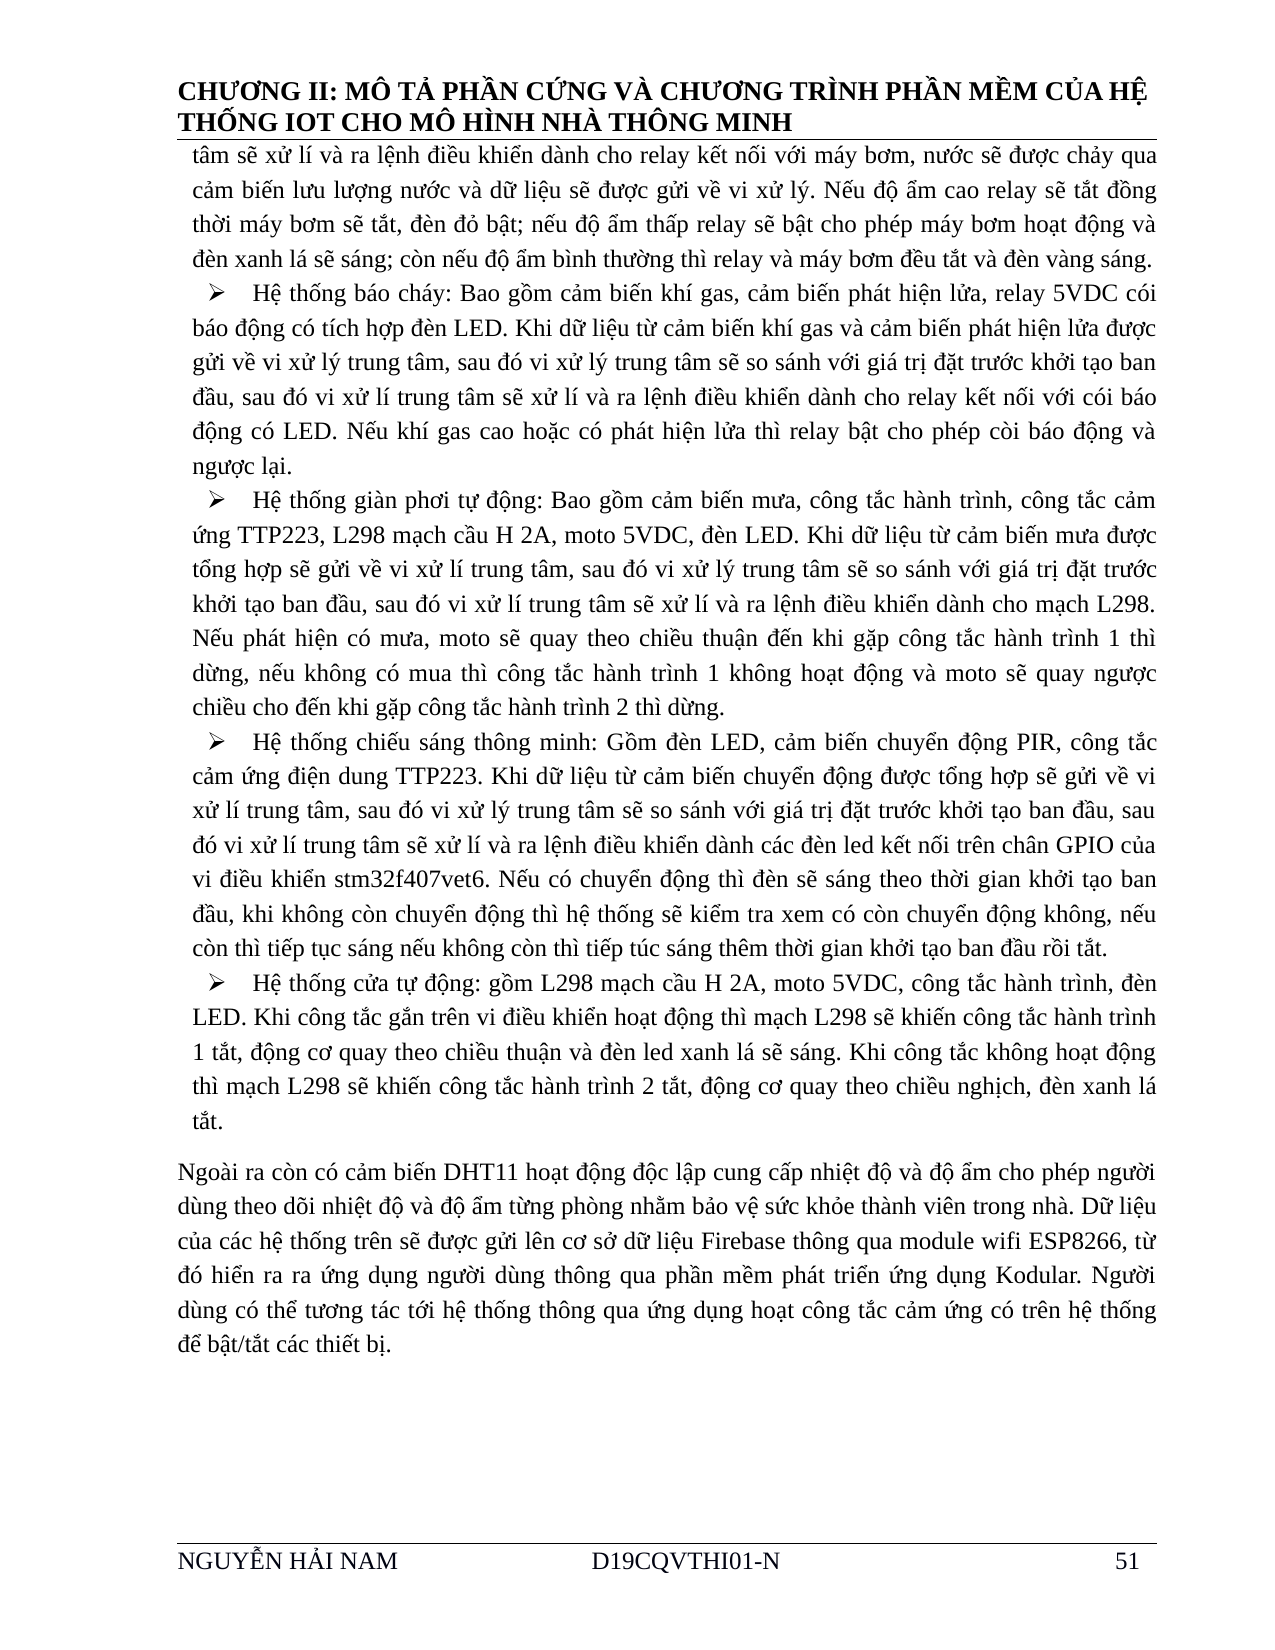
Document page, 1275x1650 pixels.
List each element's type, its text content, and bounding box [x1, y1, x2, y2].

text Ngoài ra còn có cảm biến DHT11 hoạt động độc lập cung cấp nhiệt độ và độ ẩm cho phép người dùng theo dõi nhiệt độ và độ ẩm từng phòng nhằm bảo vệ sức khỏe thành viên trong nhà. Dữ liệu của các hệ thống trên sẽ được gửi lên cơ sở dữ liệu Firebase thông qua module wifi ESP8266, từ đó hiển ra ra ứng dụng người dùng thông qua phần mềm phát triển ứng dụng Kodular. Người dùng có thể tương tác tới hệ thống thông qua ứng dụng hoạt công tắc cảm ứng có trên hệ thống để bật/tắt các thiết bị. [177, 1157, 1157, 1358]
list Hệ thống cửa tự động: gồm L298 mạch cầu H 2A, moto 5VDC, công tắc hành trình, đèn LED. Khi công tắc gắn trên vi điều khiển hoạt động thì mạch L298 sẽ khiến công tắc hành trình 1 tắt, động cơ quay theo chiều thuận và đèn led xanh lá sẽ sáng. Khi công tắc không hoạt động thì mạch L298 sẽ khiến công tắc hành trình 2 tắt, động cơ quay theo chiều nghịch, đèn xanh lá tắt. [192, 968, 1157, 1134]
list Hệ thống báo cháy: Bao gồm cảm biến khí gas, cảm biến phát hiện lửa, relay 5VDC cói báo động có tích hợp đèn LED. Khi dữ liệu từ cảm biến khí gas và cảm biến phát hiện lửa được gửi về vi xử lý trung tâm, sau đó vi xử lý trung tâm sẽ so sánh với giá trị đặt trước khởi tạo ban đầu, sau đó vi xử lí trung tâm sẽ xử lí và ra lệnh điều khiển dành cho relay kết nối với cói báo động có LED. Nếu khí gas cao hoặc có phát hiện lửa thì relay bật cho phép còi báo động và ngược lại. [192, 278, 1157, 479]
list Hệ thống giàn phơi tự động: Bao gồm cảm biến mưa, công tắc hành trình, công tắc cảm ứng TTP223, L298 mạch cầu H 2A, moto 5VDC, đèn LED. Khi dữ liệu từ cảm biến mưa được tổng hợp sẽ gửi về vi xử lí trung tâm, sau đó vi xử lý trung tâm sẽ so sánh với giá trị đặt trước khởi tạo ban đầu, sau đó vi xử lí trung tâm sẽ xử lí và ra lệnh điều khiển dành cho mạch L298. Nếu phát hiện có mưa, moto sẽ quay theo chiều thuận đến khi gặp công tắc hành trình 1 thì dừng, nếu không có mua thì công tắc hành trình 1 không hoạt động và moto sẽ quay ngược chiều cho đến khi gặp công tắc hành trình 2 thì dừng. [192, 485, 1157, 721]
list Hệ thống chiếu sáng thông minh: Gồm đèn LED, cảm biến chuyển động PIR, công tắc cảm ứng điện dung TTP223. Khi dữ liệu từ cảm biến chuyển động được tổng hợp sẽ gửi về vi xử lí trung tâm, sau đó vi xử lý trung tâm sẽ so sánh với giá trị đặt trước khởi tạo ban đầu, sau đó vi xử lí trung tâm sẽ xử lí và ra lệnh điều khiển dành các đèn led kết nối trên chân GPIO của vi điều khiển stm32f407vet6. Nếu có chuyển động thì đèn sẽ sáng theo thời gian khởi tạo ban đầu, khi không còn chuyển động thì hệ thống sẽ kiểm tra xem có còn chuyển động không, nếu còn thì tiếp tục sáng nếu không còn thì tiếp túc sáng thêm thời gian khởi tạo ban đầu rồi tắt. [192, 727, 1157, 962]
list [192, 140, 1157, 273]
